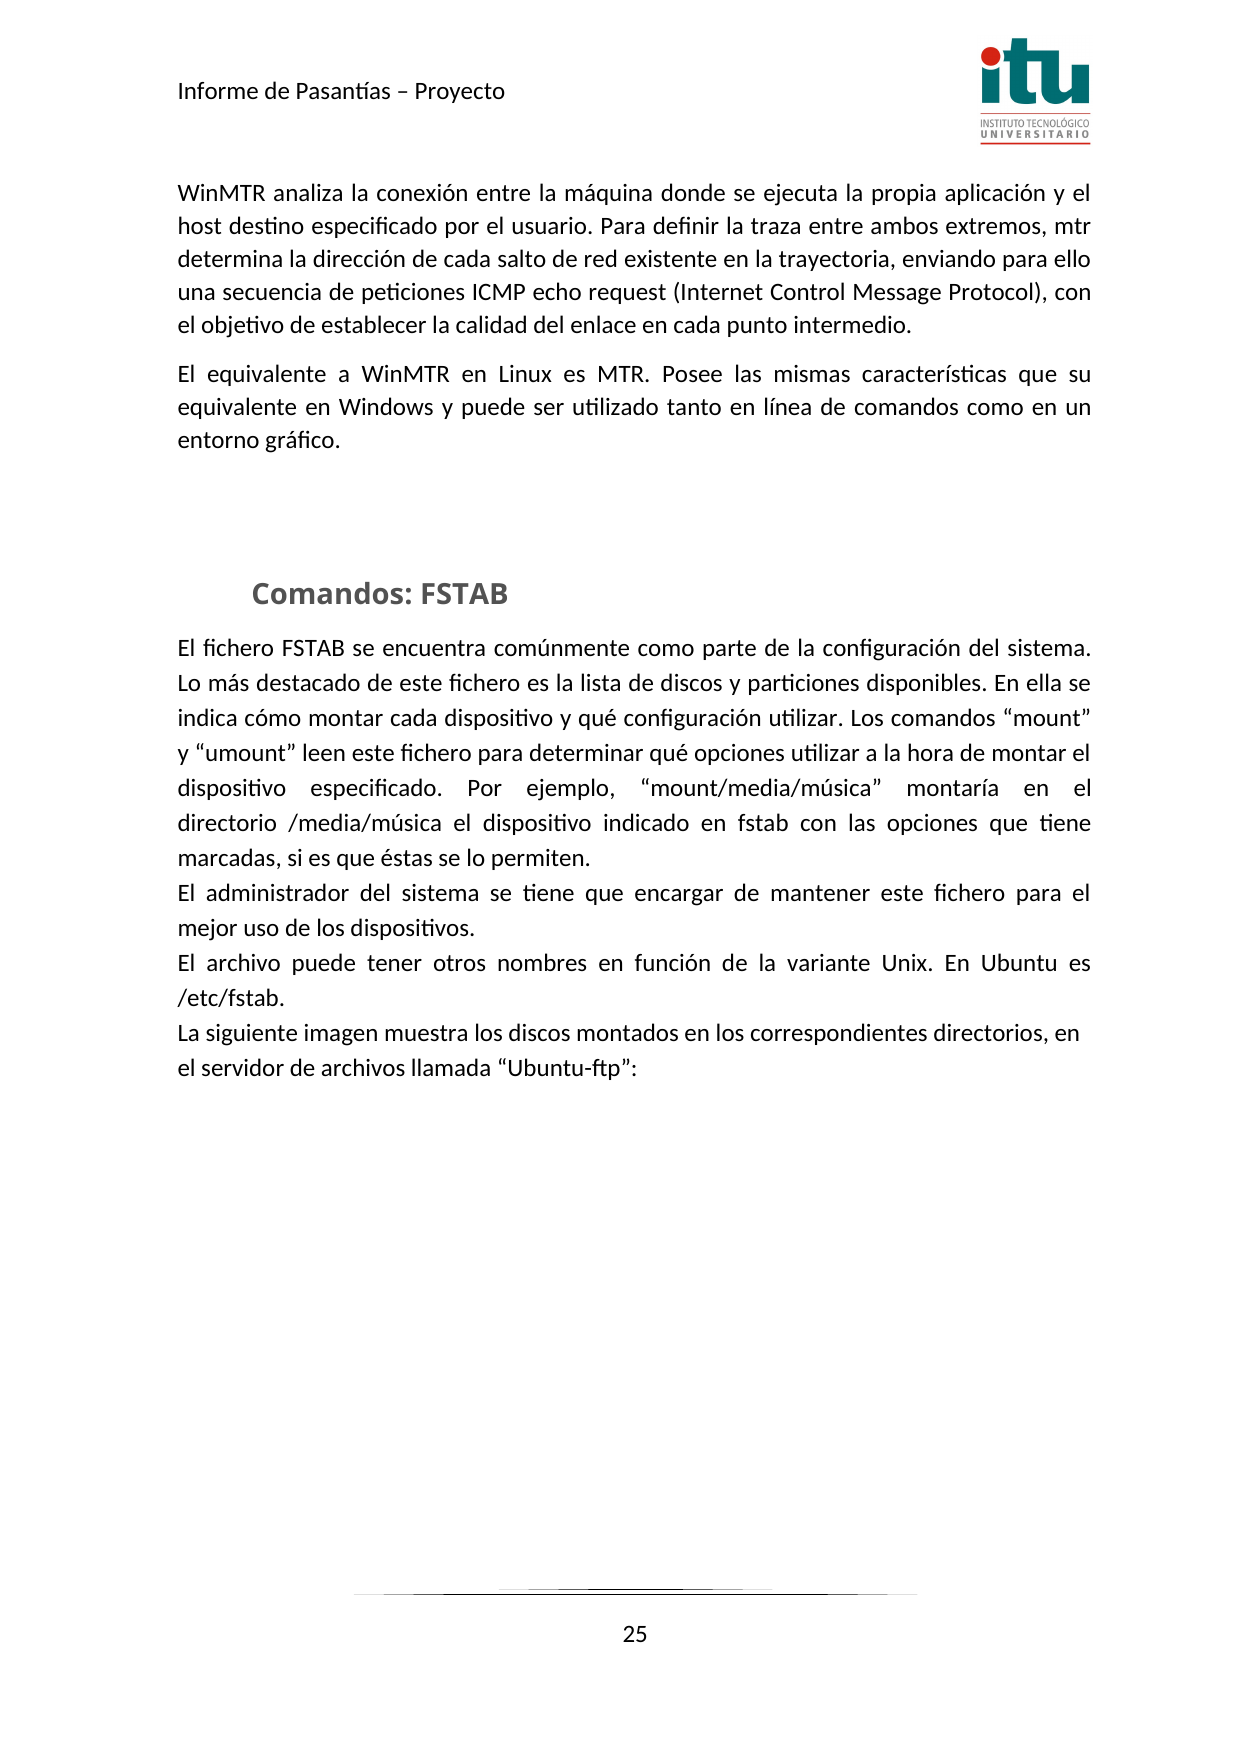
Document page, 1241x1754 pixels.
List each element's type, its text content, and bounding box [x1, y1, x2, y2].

text El fichero FSTAB se encuentra comúnmente como parte de la configuración del sistema. Lo más destacado de este fichero es la lista de discos y particiones disponibles. En ella se indica cómo montar cada dispositivo y qué configuración utilizar. Los comandos “mount” y “umount” leen este fichero para determinar qué opciones utilizar a la hora de montar el dispositivo especificado. Por ejemplo, “mount/media/música” montaría en el directorio /media/música el dispositivo indicado en fstab con las opciones que tiene marcadas, si es que éstas se lo permiten. [177, 632, 1092, 873]
text El archivo puede tener otros nombres en función de la variante Unix. En Ubuntu es /etc/fstab. [177, 947, 1092, 1013]
text La siguiente imagen muestra los discos montados en los correspondientes directorios, en el servidor de archivos llamada “Ubuntu-ftp”: [177, 1017, 1092, 1083]
text El administrador del sistema se tiene que encargar de mantener este fichero para el mejor uso de los dispositivos. [177, 877, 1092, 943]
text WinMTR analiza la conexión entre la máquina donde se ejecuta la propia aplicación y el host destino especificado por el usuario. Para definir la traza entre ambos extremos, mtr determina la dirección de cada salto de red existente en la trayectoria, enviando para ello una secuencia de peticiones ICMP echo request (Internet Control Message Protocol), con el objetivo de establecer la calidad del enlace en cada punto intermedio. [177, 177, 1092, 339]
text El equivalente a WinMTR en Linux es MTR. Posee las mismas características que su equivalente en Windows y puede ser utilizado tanto en línea de comandos como en un entorno gráfico. [177, 358, 1092, 455]
subtitle Comandos: FSTAB [251, 573, 1092, 613]
picture [977, 35, 1093, 147]
